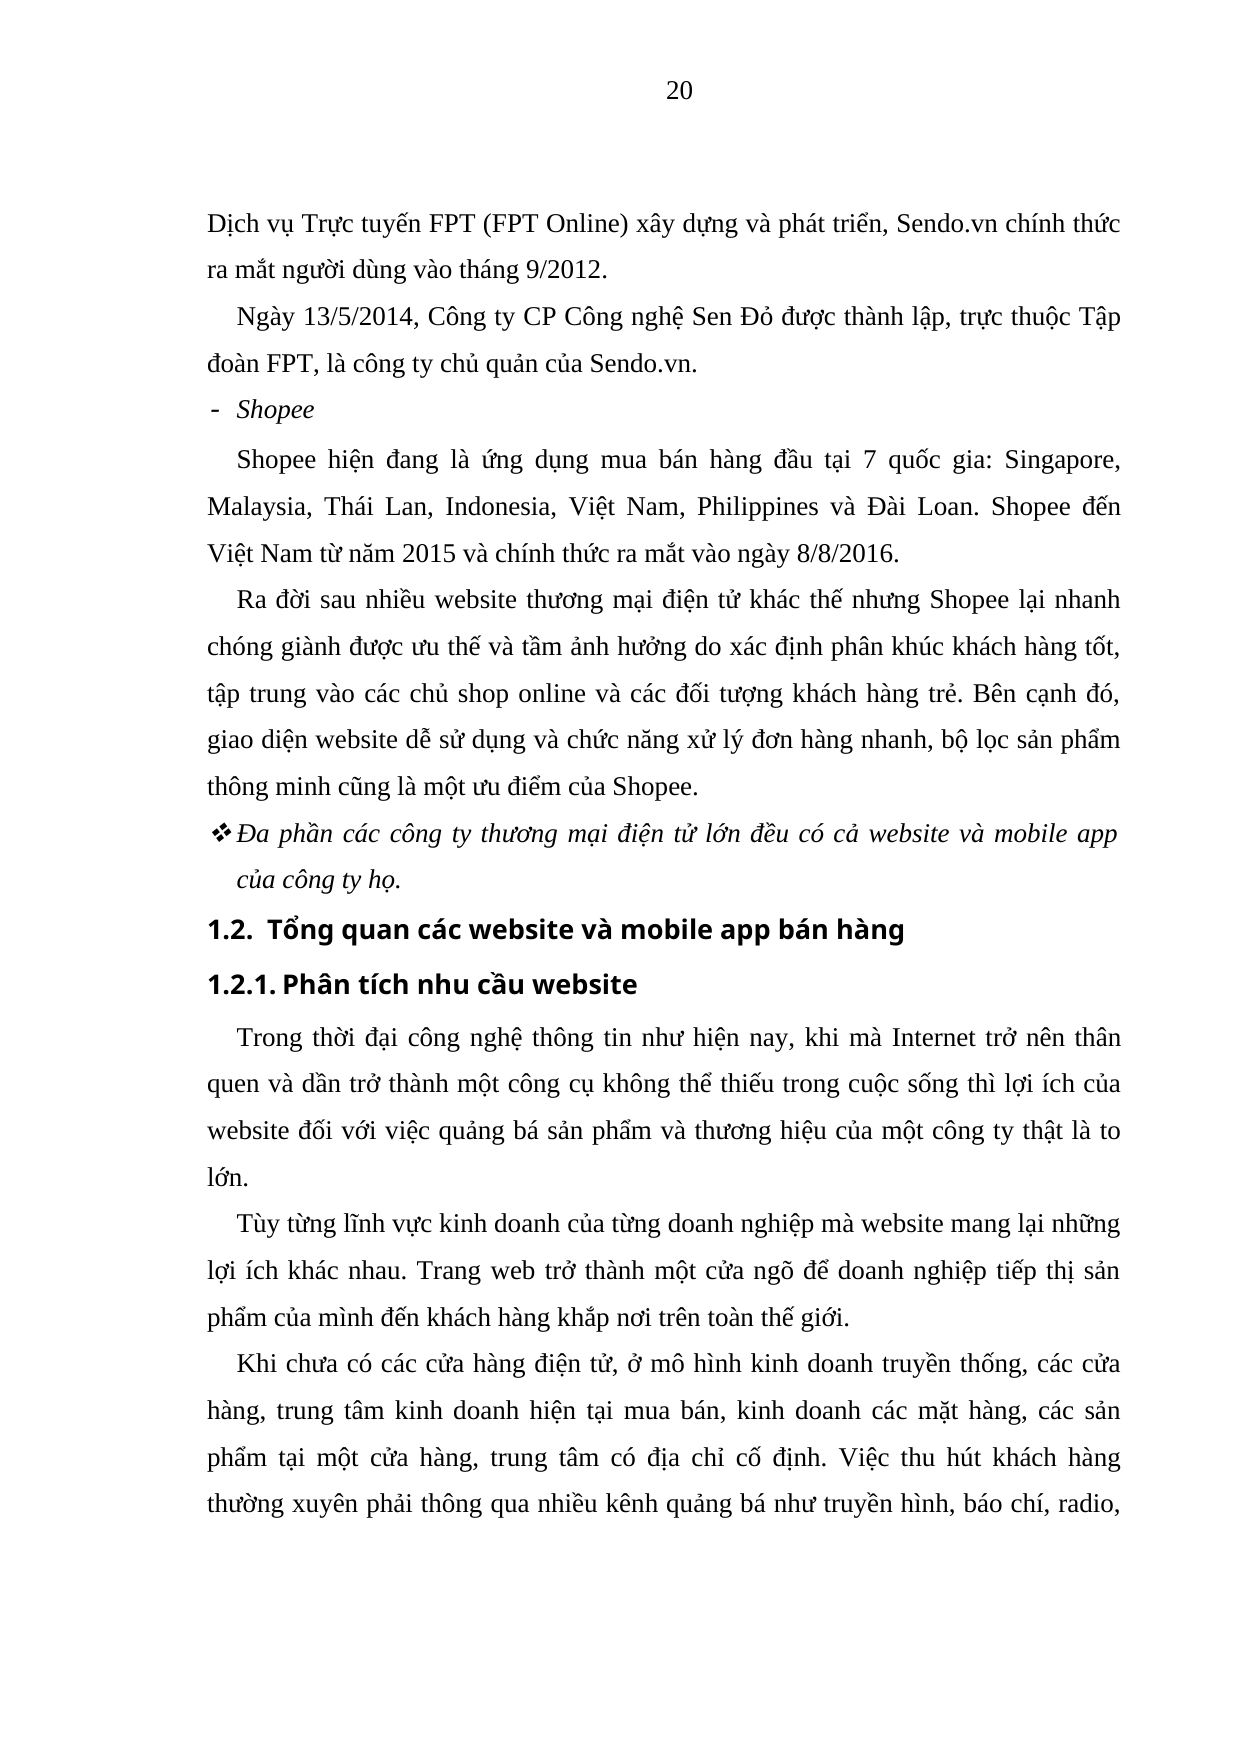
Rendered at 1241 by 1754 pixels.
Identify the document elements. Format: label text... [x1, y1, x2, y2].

text Ra đời sau nhiều website thương mại điện tử khác thế nhưng Shopee lại nhanh chóng giành được ưu thế và tầm ảnh hưởng do xác định phân khúc khách hàng tốt, tập trung vào các chủ shop online và các đối tượng khách hàng trẻ. Bên cạnh đó, giao diện website dễ sử dụng và chức năng xử lý đơn hàng nhanh, bộ lọc sản phẩm thông minh cũng là một ưu điểm của Shopee. [207, 583, 1122, 801]
text Ngày 13/5/2014, Công ty CP Công nghệ Sen Đỏ được thành lập, trực thuộc Tập đoàn FPT, là công ty chủ quản của Sendo.vn. [207, 300, 1122, 378]
text Tùy từng lĩnh vực kinh doanh của từng doanh nghiệp mà website mang lại những lợi ích khác nhau. Trang web trở thành một cửa ngõ để doanh nghiệp tiếp thị sản phẩm của mình đến khách hàng khắp nơi trên toàn thế giới. [207, 1208, 1122, 1332]
list Đa phần các công ty thương mại điện tử lớn đều có cả website và mobile app của công ty họ. [207, 817, 1122, 895]
text Trong thời đại công nghệ thông tin như hiện nay, khi mà Internet trở nên thân quen và dần trở thành một công cụ không thể thiếu trong cuộc sống thì lợi ích của website đối với việc quảng bá sản phẩm và thương hiệu của một công ty thật là to lớn. [207, 1021, 1122, 1192]
subtitle Tổng quan các website và mobile app bán hàng [207, 910, 1122, 947]
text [207, 1348, 1122, 1519]
subtitle Phân tích nhu cầu website [207, 966, 1122, 1002]
list Shopee [207, 393, 1122, 427]
text Shopee hiện đang là ứng dụng mua bán hàng đầu tại 7 quốc gia: Singapore, Malaysia, Thái Lan, Indonesia, Việt Nam, Philippines và Đài Loan. Shopee đến Việt Nam từ năm 2015 và chính thức ra mắt vào ngày 8/8/2016. [207, 443, 1122, 568]
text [207, 207, 1122, 284]
